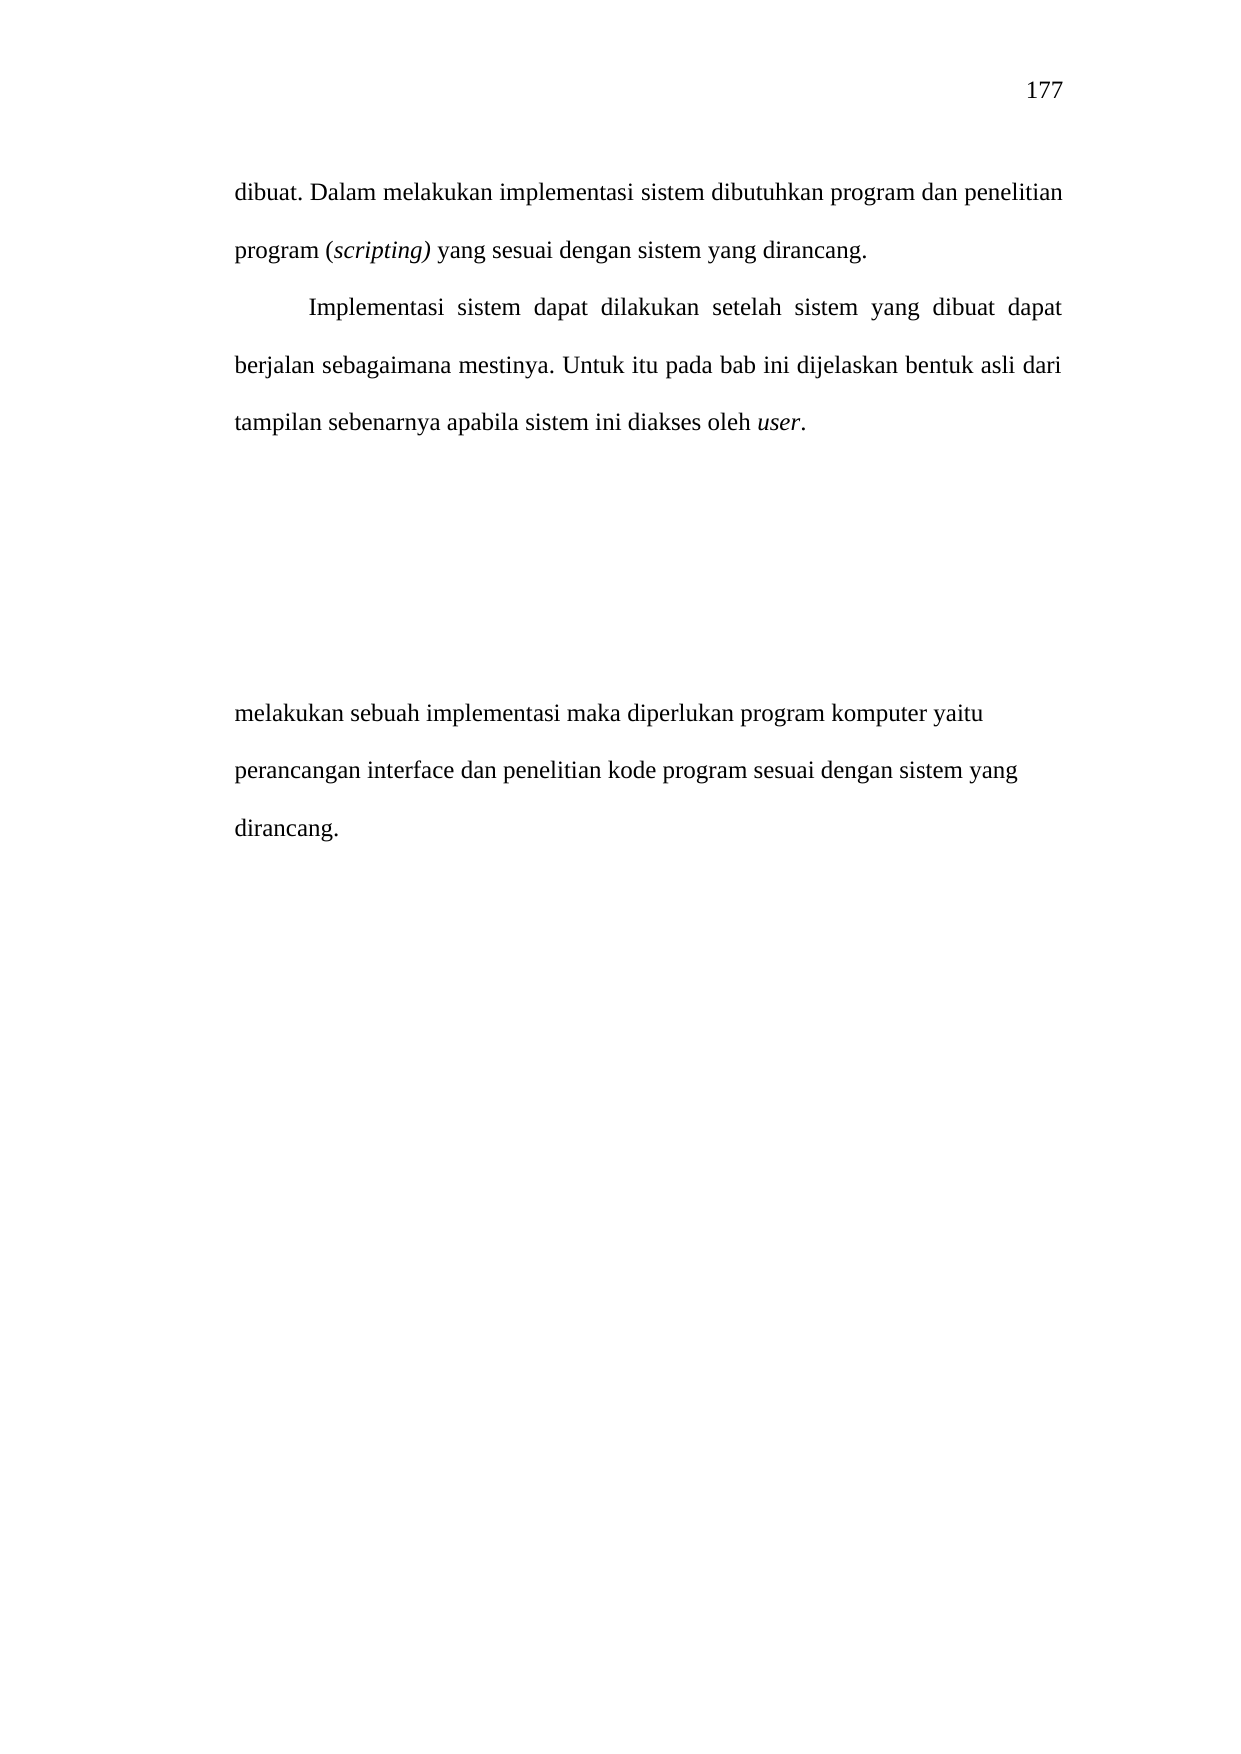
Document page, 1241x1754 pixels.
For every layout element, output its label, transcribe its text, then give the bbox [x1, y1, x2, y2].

text Implementasi sistem dapat dilakukan setelah sistem yang dibuat dapat berjalan sebagaimana mestinya. Untuk itu pada bab ini dijelaskan bentuk asli dari tampilan sebenarnya apabila sistem ini diakses oleh user. [234, 292, 1063, 436]
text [234, 177, 1063, 263]
text melakukan sebuah implementasi maka diperlukan program komputer yaitu perancangan interface dan penelitian kode program sesuai dengan sistem yang dirancang. [234, 698, 1063, 842]
